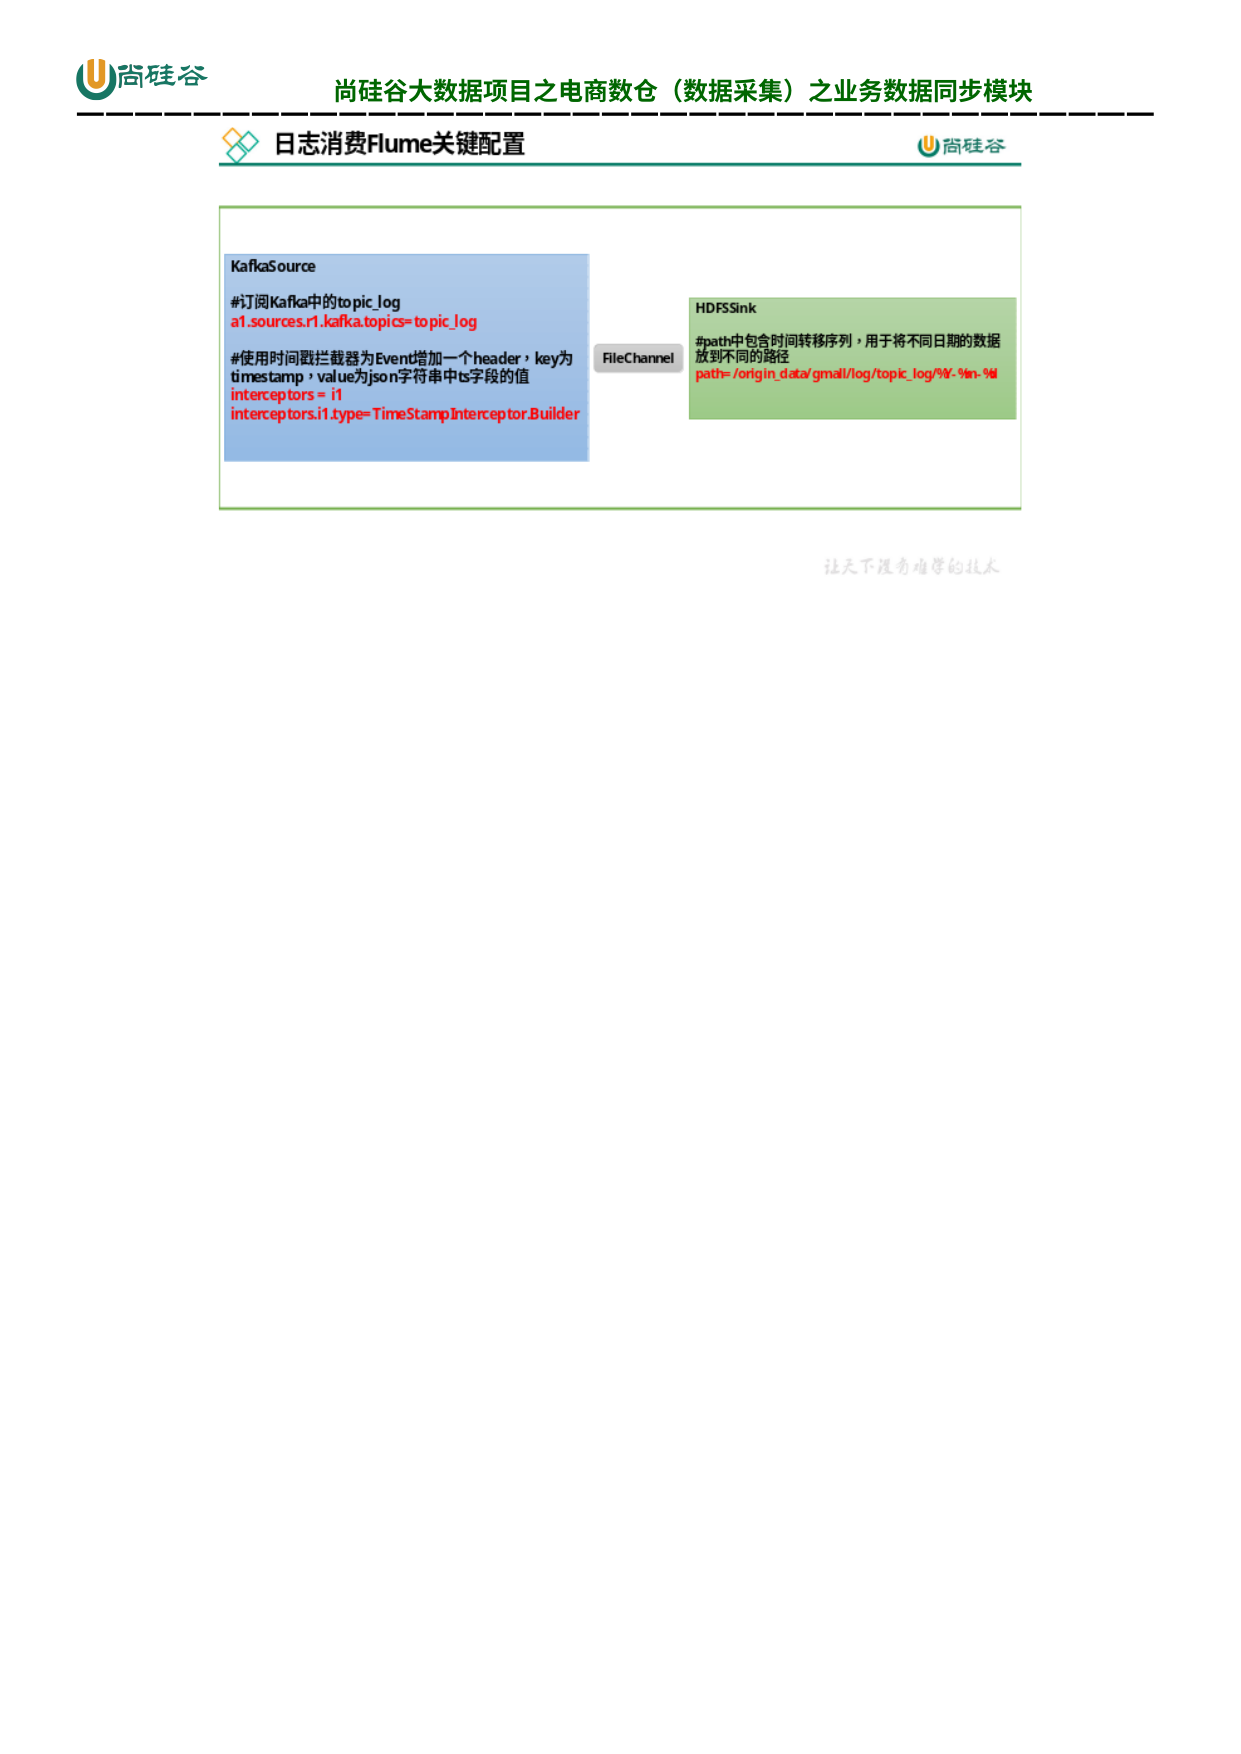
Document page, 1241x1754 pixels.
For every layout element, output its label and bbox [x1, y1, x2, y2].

picture [75, 59, 209, 101]
